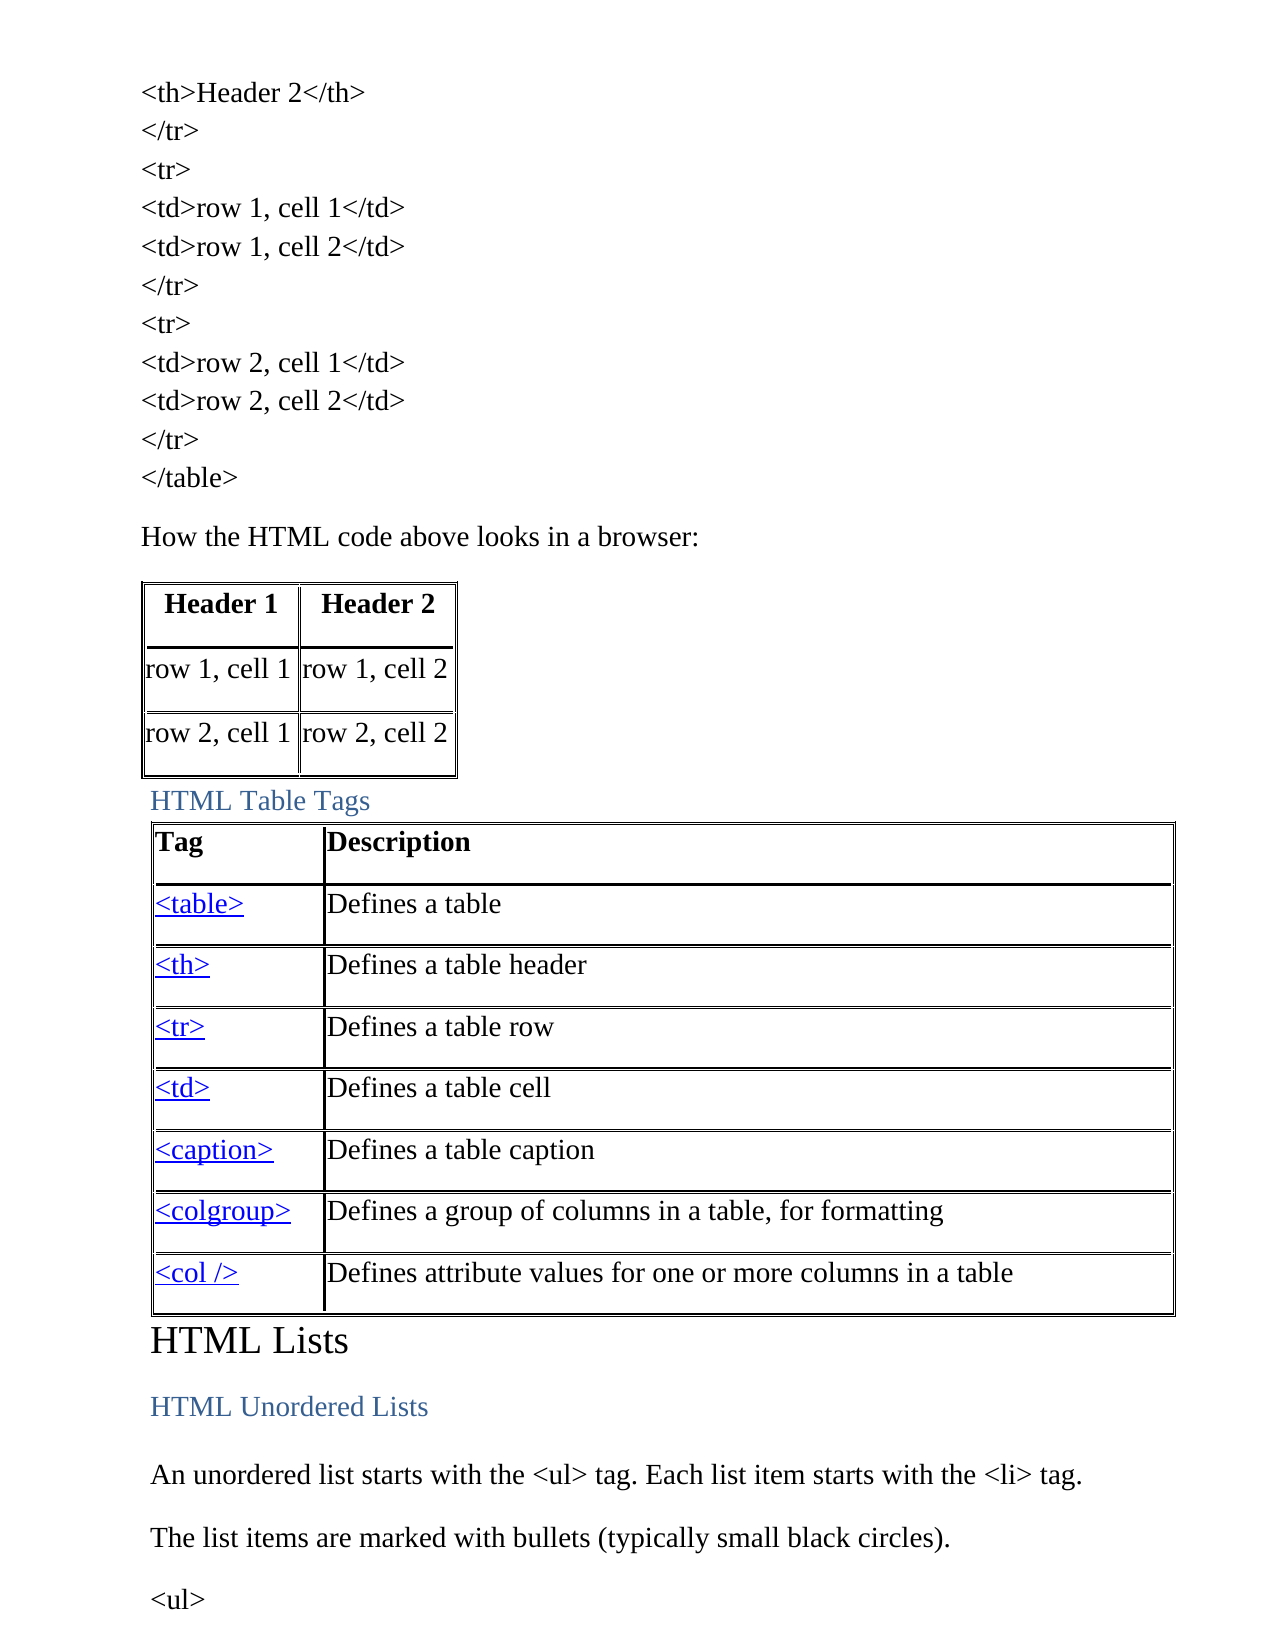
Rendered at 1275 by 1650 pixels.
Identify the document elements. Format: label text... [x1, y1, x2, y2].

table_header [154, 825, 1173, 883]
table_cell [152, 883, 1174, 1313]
text The list items are marked with bullets (typically small black circles). [150, 1520, 1172, 1553]
subtitle HTML Lists [150, 1317, 1172, 1362]
text An unordered list starts with the <ul> tag. Each list item starts with the <li> tag. [150, 1457, 1172, 1491]
subtitle HTML Unordered Lists [150, 1389, 1172, 1423]
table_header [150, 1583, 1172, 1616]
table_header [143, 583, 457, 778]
subtitle HTML Table Tags [150, 783, 1172, 816]
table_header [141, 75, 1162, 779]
